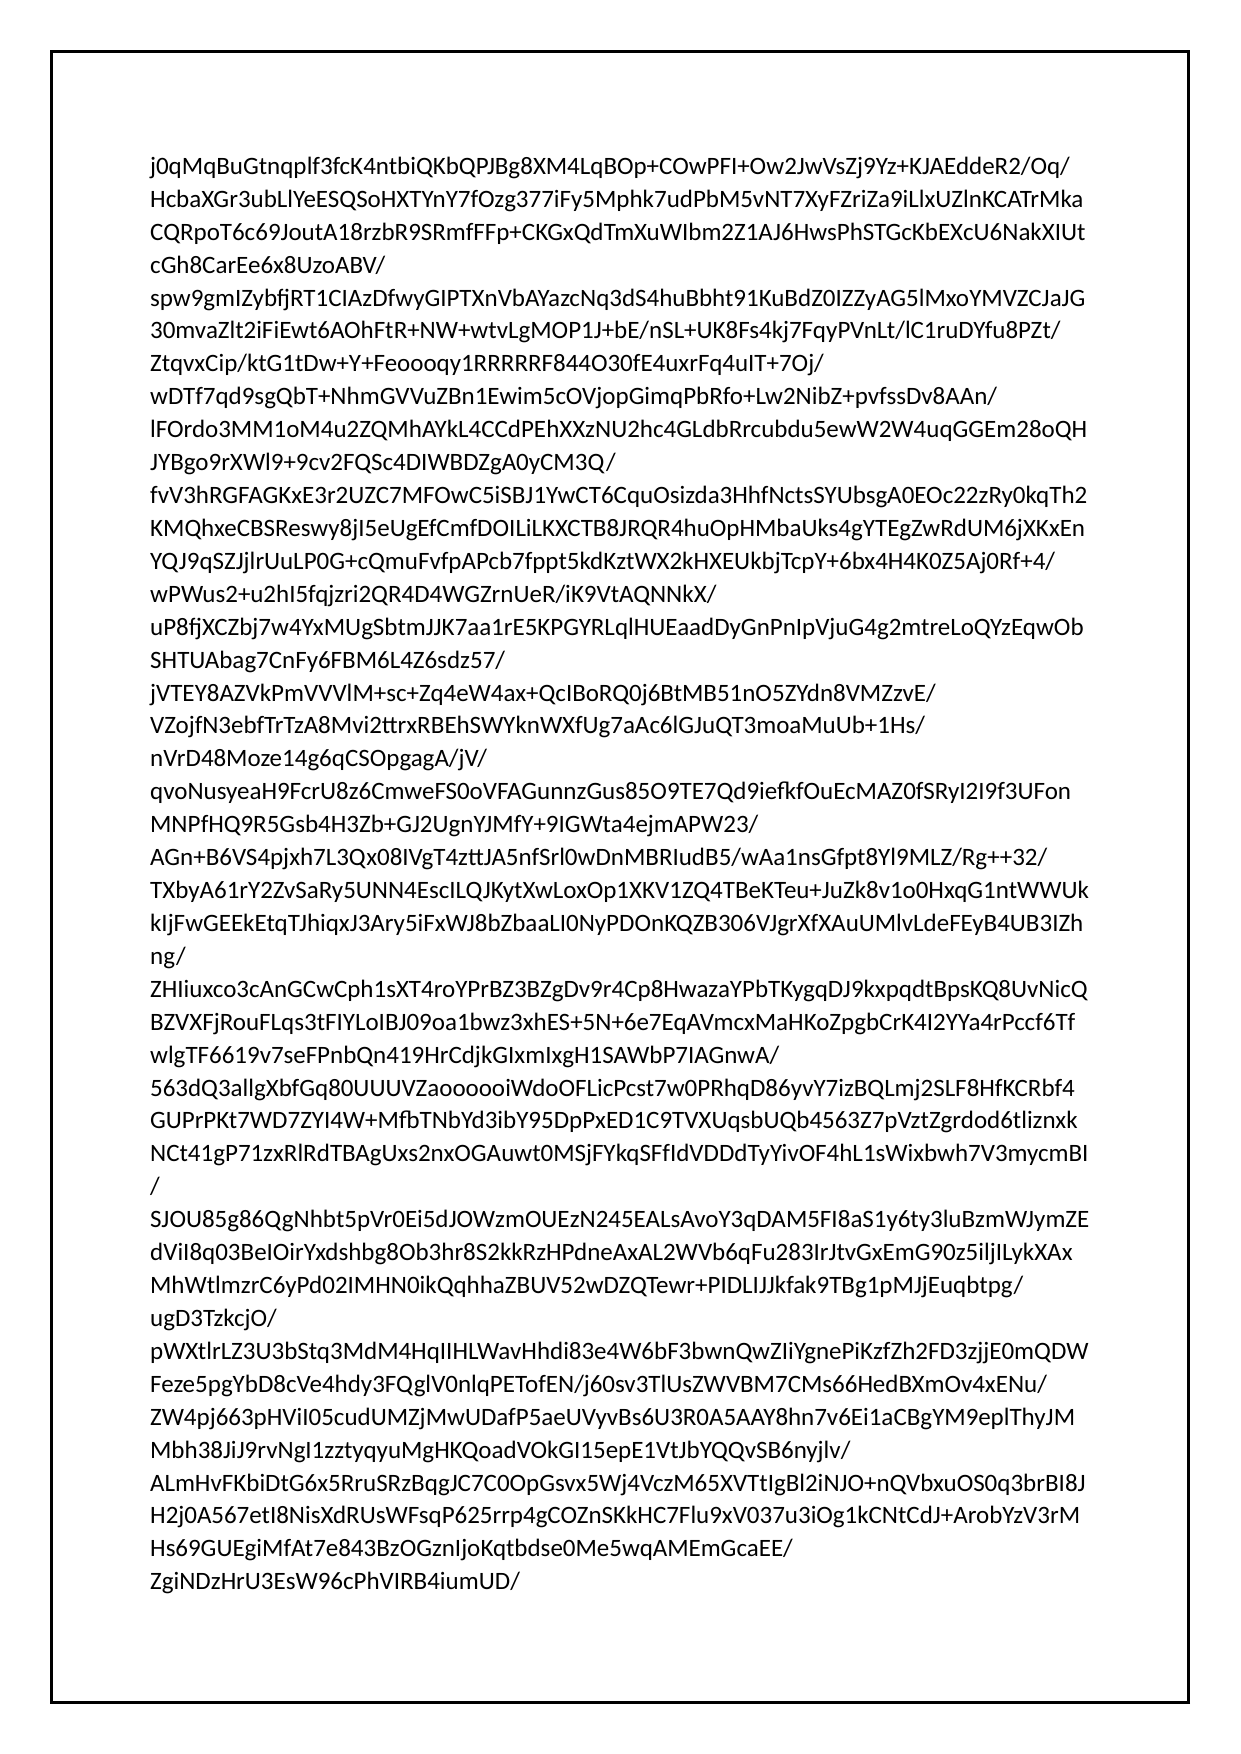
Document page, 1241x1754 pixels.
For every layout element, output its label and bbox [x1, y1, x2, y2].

text [150, 150, 1090, 1596]
